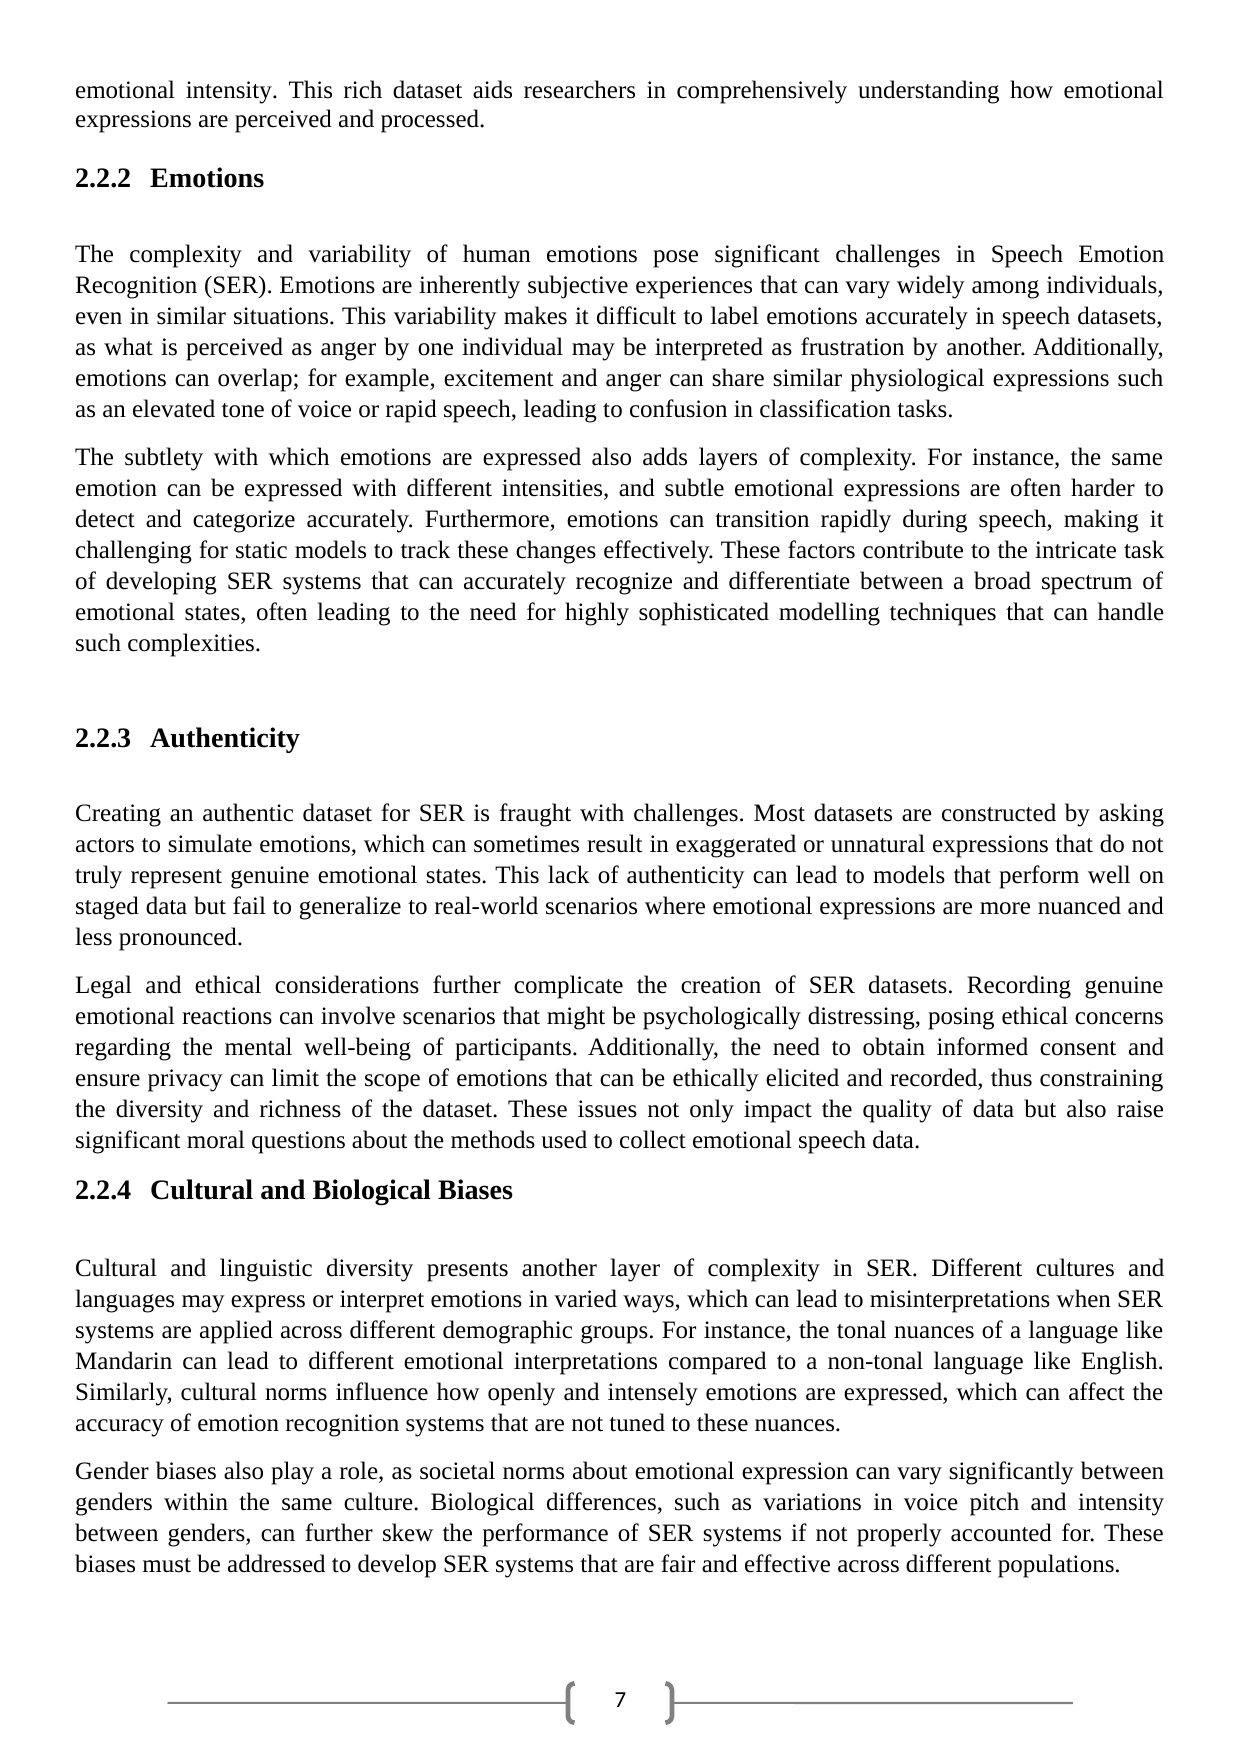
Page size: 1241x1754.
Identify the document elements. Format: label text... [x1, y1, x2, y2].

text Creating an authentic dataset for SER is fraught with challenges. Most datasets are constructed by asking actors to simulate emotions, which can sometimes result in exaggerated or unnatural expressions that do not truly represent genuine emotional states. This lack of authenticity can lead to models that perform well on staged data but fail to generalize to real-world scenarios where emotional expressions are more nuanced and less pronounced. [75, 798, 1165, 951]
text Gender biases also play a role, as societal norms about emotional expression can vary significantly between genders within the same culture. Biological differences, such as variations in voice pitch and intensity between genders, can further skew the performance of SER systems if not properly accounted for. These biases must be addressed to develop SER systems that are fair and effective across different populations. [75, 1456, 1165, 1578]
subtitle Emotions [75, 161, 1165, 194]
text The complexity and variability of human emotions pose significant challenges in Speech Emotion Recognition (SER). Emotions are inherently subjective experiences that can vary widely among individuals, even in similar situations. This variability makes it difficult to label emotions accurately in speech datasets, as what is perceived as anger by one individual may be interpreted as frustration by another. Additionally, emotions can overlap; for example, excitement and anger can share similar physiological expressions such as an elevated tone of voice or rapid speech, leading to confusion in classification tasks. [75, 239, 1165, 423]
text Legal and ethical considerations further complicate the creation of SER datasets. Recording genuine emotional reactions can involve scenarios that might be psychologically distressing, posing ethical concerns regarding the mental well-being of participants. Additionally, the need to obtain informed consent and ensure privacy can limit the scope of emotions that can be ethically elicited and recorded, thus constraining the diversity and richness of the dataset. These issues not only impact the quality of data but also raise significant moral questions about the methods used to collect emotional speech data. [75, 970, 1165, 1154]
text The subtlety with which emotions are expressed also adds layers of complexity. For instance, the same emotion can be expressed with different intensities, and subtle emotional expressions are often harder to detect and categorize accurately. Furthermore, emotions can transition rapidly during speech, making it challenging for static models to track these changes effectively. These factors contribute to the intricate task of developing SER systems that can accurately recognize and differentiate between a broad spectrum of emotional states, often leading to the need for highly sophisticated modelling techniques that can handle such complexities. [75, 442, 1165, 657]
subtitle Cultural and Biological Biases [75, 1173, 1165, 1205]
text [75, 75, 1165, 132]
text Cultural and linguistic diversity presents another layer of complexity in SER. Different cultures and languages may express or interpret emotions in varied ways, which can lead to misinterpretations when SER systems are applied across different demographic groups. For instance, the tonal nuances of a language like Mandarin can lead to different emotional interpretations compared to a non-tonal language like English. Similarly, cultural norms influence how openly and intensely emotions are expressed, which can affect the accuracy of emotion recognition systems that are not tuned to these nuances. [75, 1253, 1165, 1437]
subtitle Authenticity [75, 721, 1165, 753]
